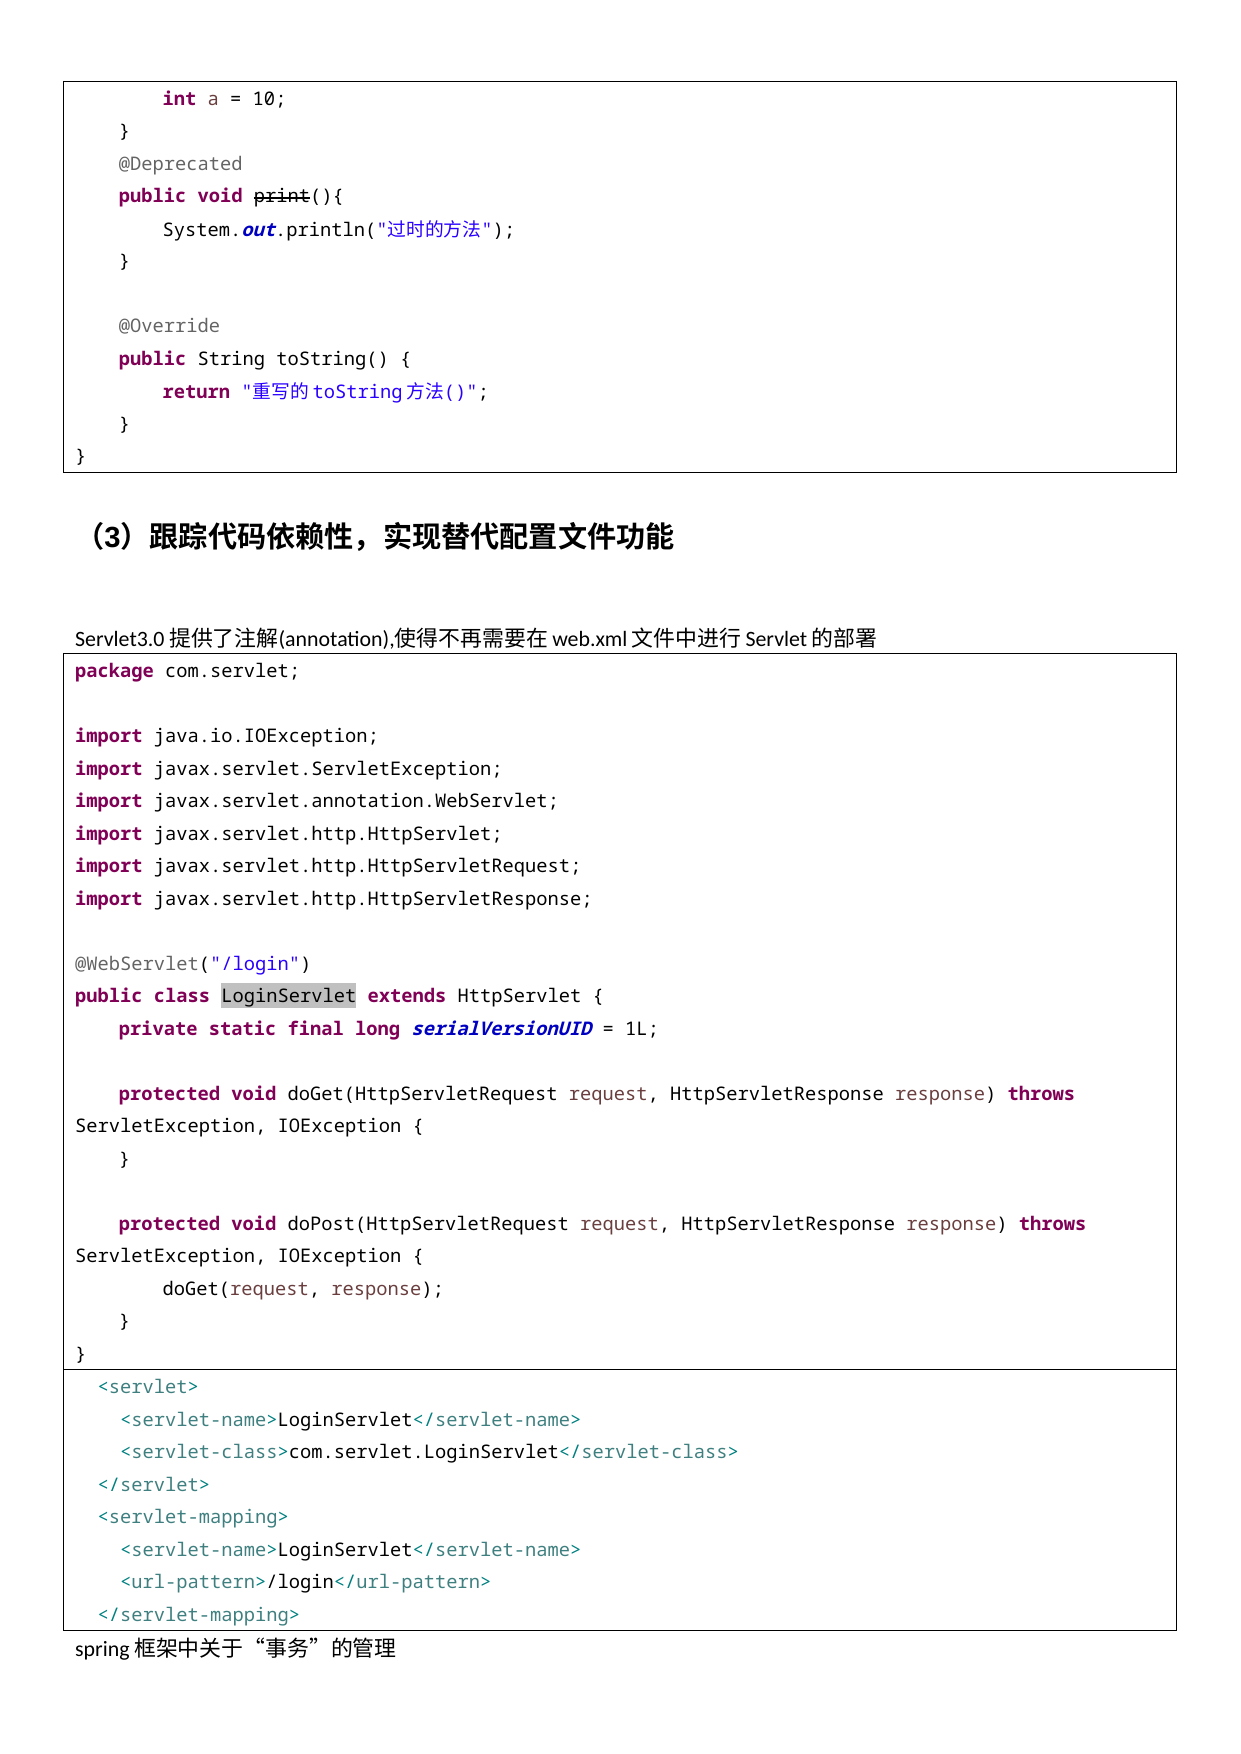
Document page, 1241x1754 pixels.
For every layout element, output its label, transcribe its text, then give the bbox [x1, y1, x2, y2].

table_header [64, 82, 1176, 472]
table_header package com.servlet; import java.io.IOException; import javax.servlet.ServletException; import javax.servlet.annotation.WebServlet; import javax.servlet.http.HttpServlet; import javax.servlet.http.HttpServletRequest; import javax.servlet.http.HttpServletResponse; @WebServlet("/login") public class LoginServlet extends HttpServlet { private static final long serialVersionUID = 1L; protected void doGet(HttpServletRequest request, HttpServletResponse response) throws ServletException, IOException { } protected void doPost(HttpServletRequest request, HttpServletResponse response) throws ServletException, IOException { doGet(request, response); } } [64, 654, 1176, 1369]
text Servlet3.0提供了注解(annotation),使得不再需要在web.xml文件中进行Servlet的部署 [75, 620, 1165, 653]
text spring框架中关于“事务”的管理 [75, 1631, 1165, 1663]
table_cell <servlet> <servlet-name>LoginServlet</servlet-name> <servlet-class>com.servlet.LoginServlet</servlet-class> </servlet> <servlet-mapping> <servlet-name>LoginServlet</servlet-name> <url-pattern>/login</url-pattern> </servlet-mapping> [64, 1370, 1176, 1630]
subtitle （3）跟踪代码依赖性，实现替代配置文件功能 [75, 502, 1165, 567]
